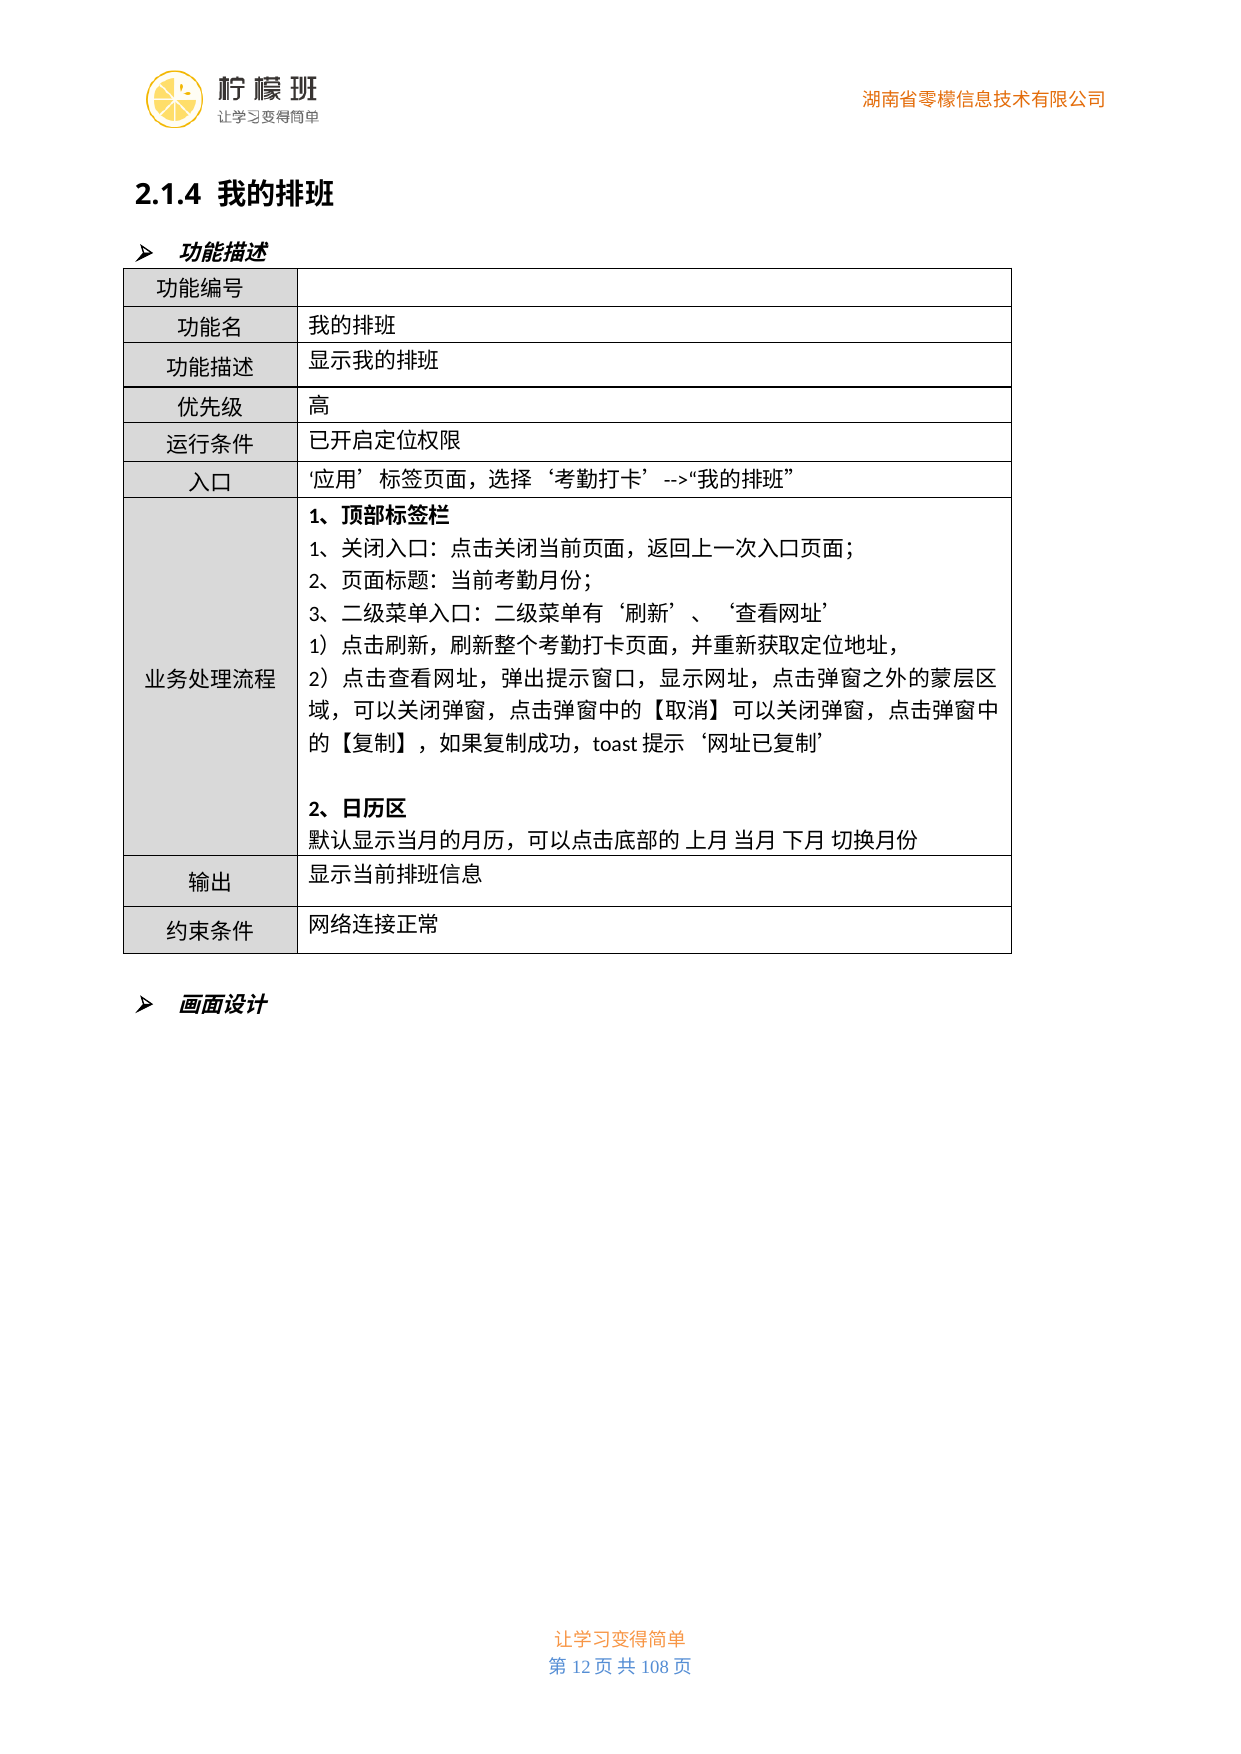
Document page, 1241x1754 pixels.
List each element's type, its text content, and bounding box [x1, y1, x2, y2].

table_cell 1、顶部标签栏 1、关闭入口：点击关闭当前页面，返回上一次入口页面； 2、页面标题：当前考勤月份； 3、二级菜单入口：二级菜单有‘刷新’、‘查看网址’ 1）点击刷新，刷新整个考勤打卡页面，并重新获取定位地址， 2）点击查看网址，弹出提示窗口，显示网址，点击弹窗之外的蒙层区域，可以关闭弹窗，点击弹窗中的【取消】可以关闭弹窗，点击弹窗中的【复制】，如果复制成功，toast提示‘网址已复制’ 2、日历区 默认显示当月的月历，可以点击底部的 上月 当月 下月 切换月份 [298, 498, 1011, 855]
table_cell 高 [298, 388, 1011, 422]
table_cell 显示当前排班信息 [298, 856, 1011, 906]
table_cell 输出 [124, 856, 297, 906]
table_cell 入口 [124, 462, 297, 497]
table_cell 约束条件 [124, 907, 297, 953]
table_cell ‘应用’标签页面，选择‘考勤打卡’-->“我的排班” [298, 462, 1011, 497]
list 画面设计 [134, 986, 1106, 1019]
table_cell 网络连接正常 [298, 907, 1011, 953]
table_cell 业务处理流程 [124, 498, 297, 855]
table_header [298, 269, 1011, 306]
subtitle 我的排班 [134, 121, 1106, 224]
table_cell 优先级 [124, 388, 297, 422]
table_header 功能编号 [124, 269, 297, 306]
table_cell 功能名 [124, 307, 297, 342]
table_cell 运行条件 [124, 423, 297, 461]
table_cell 功能描述 [124, 343, 297, 386]
table_cell 显示我的排班 [298, 343, 1011, 386]
list 功能描述 [134, 235, 1106, 267]
picture [134, 65, 340, 121]
table_cell 我的排班 [298, 307, 1011, 342]
table_cell 已开启定位权限 [298, 423, 1011, 461]
